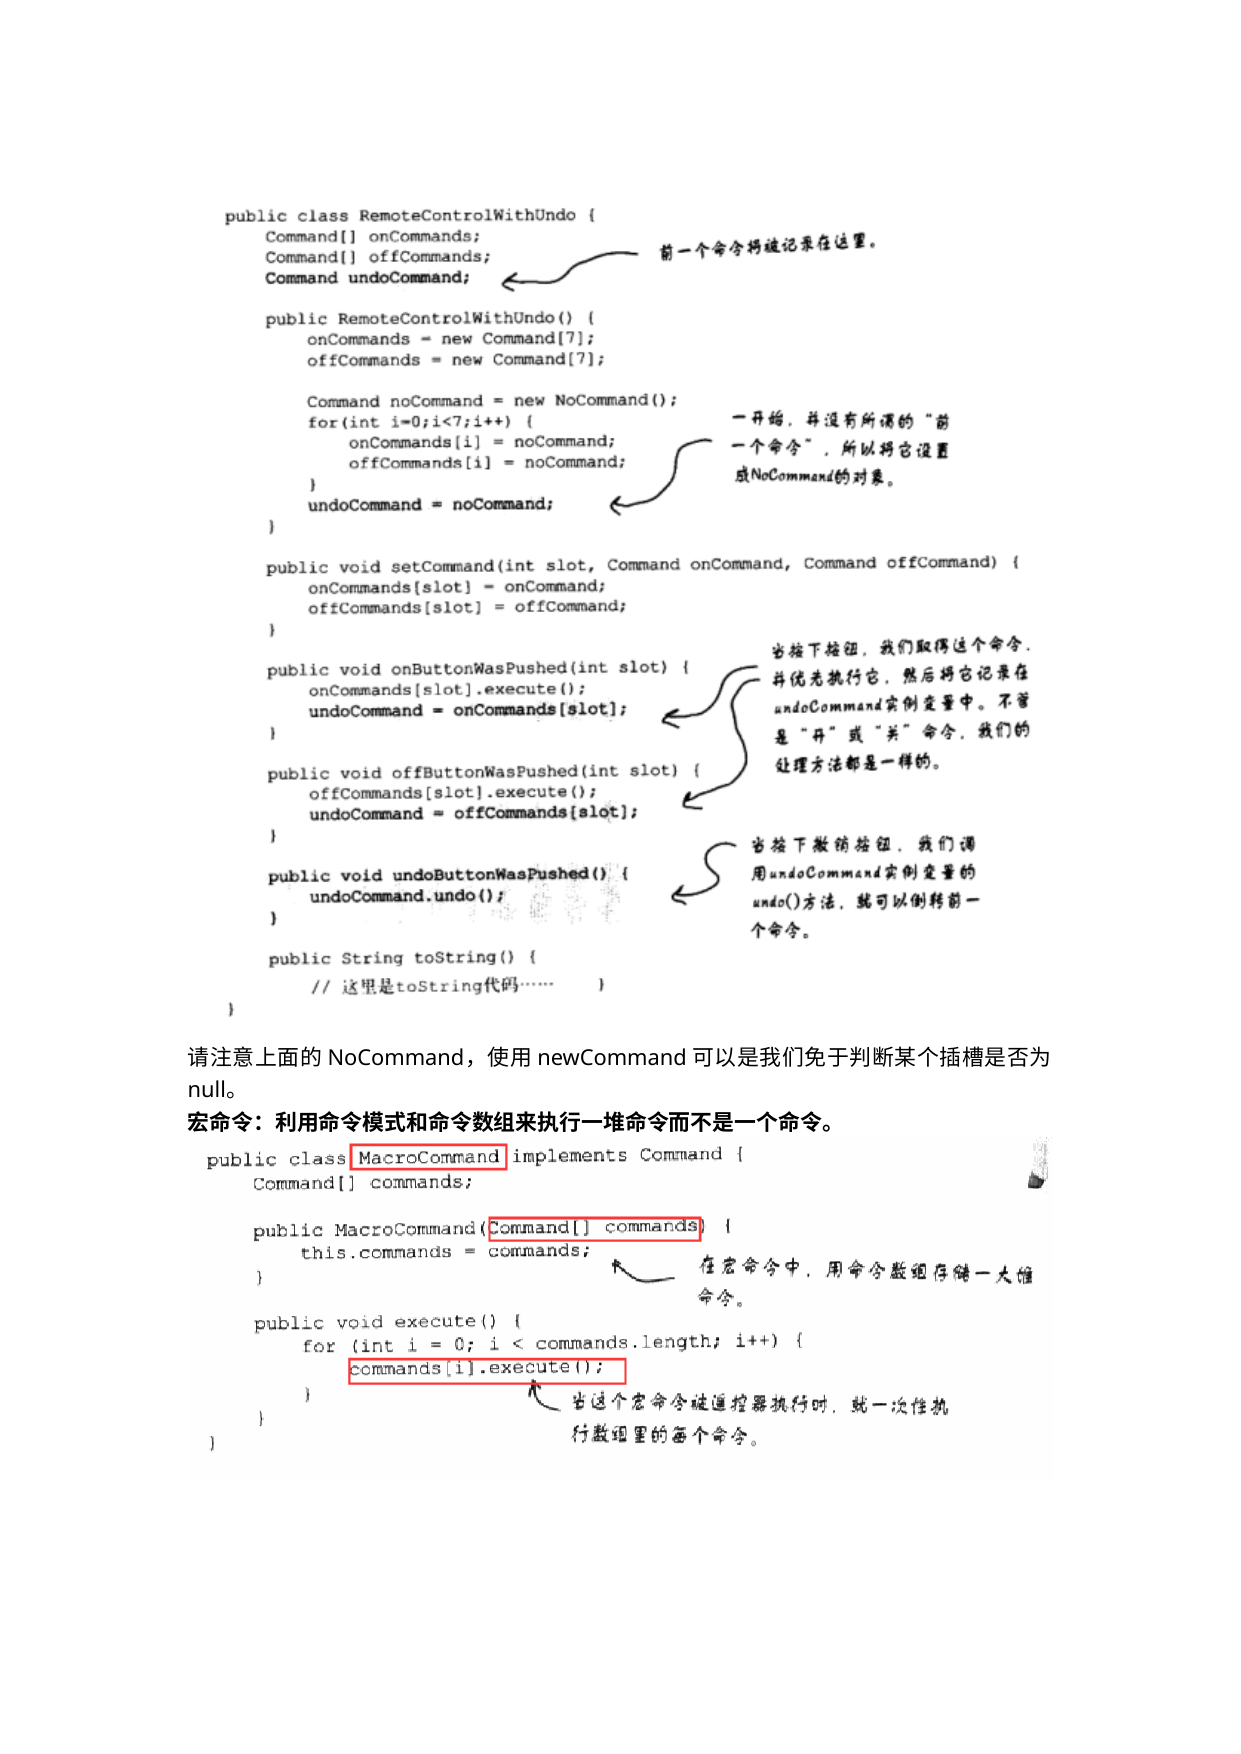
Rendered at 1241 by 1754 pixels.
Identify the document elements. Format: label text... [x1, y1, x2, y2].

text 请注意上面的NoCommand，使用newCommand可以是我们免于判断某个插槽是否为null。 [187, 1039, 1053, 1104]
text 宏命令：利用命令模式和命令数组来执行一堆命令而不是一个命令。 [187, 1104, 1053, 1137]
picture [187, 162, 1053, 1023]
picture [187, 1137, 1053, 1479]
